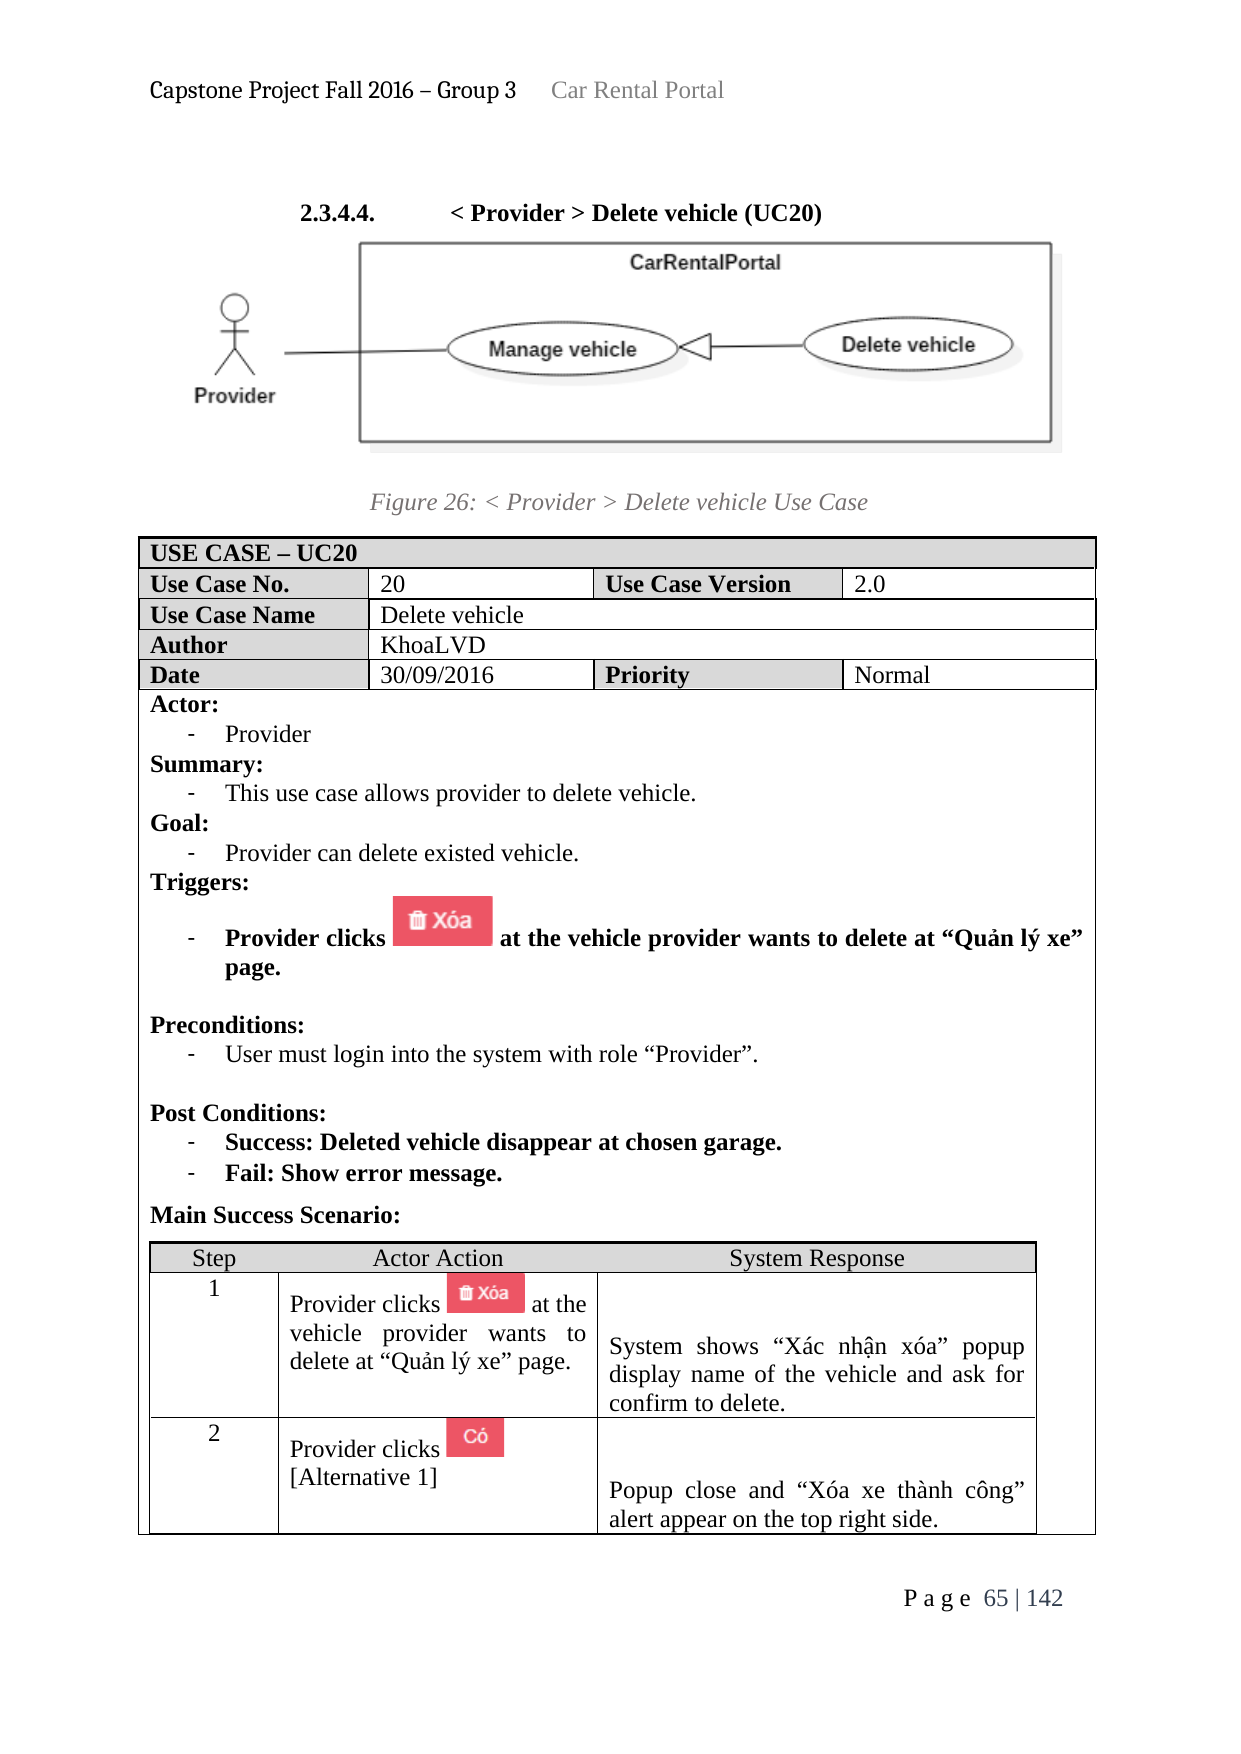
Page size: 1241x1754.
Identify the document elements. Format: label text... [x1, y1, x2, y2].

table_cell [139, 689, 1095, 1534]
table_cell Author [139, 630, 368, 659]
table_cell Delete vehicle [370, 598, 1095, 629]
table_cell Use Case No. [139, 569, 368, 598]
picture [392, 896, 493, 946]
subtitle < Provider > Delete vehicle (UC20) [300, 198, 1090, 226]
picture [172, 228, 1068, 468]
table_cell 30/09/2016 [370, 660, 593, 688]
table_cell Priority [595, 660, 842, 688]
table_cell Date [140, 660, 368, 688]
table_cell KhoaLVD [369, 629, 1095, 659]
table_cell 2.0 [843, 567, 1095, 598]
picture [446, 1418, 505, 1457]
table_cell Use Case Name [140, 599, 368, 629]
table_cell 20 [369, 569, 593, 598]
picture [446, 1273, 525, 1313]
table_cell Normal [844, 659, 1095, 688]
table_header USE CASE – UC20 [140, 539, 1095, 567]
table_cell Use Case Version [594, 569, 842, 598]
